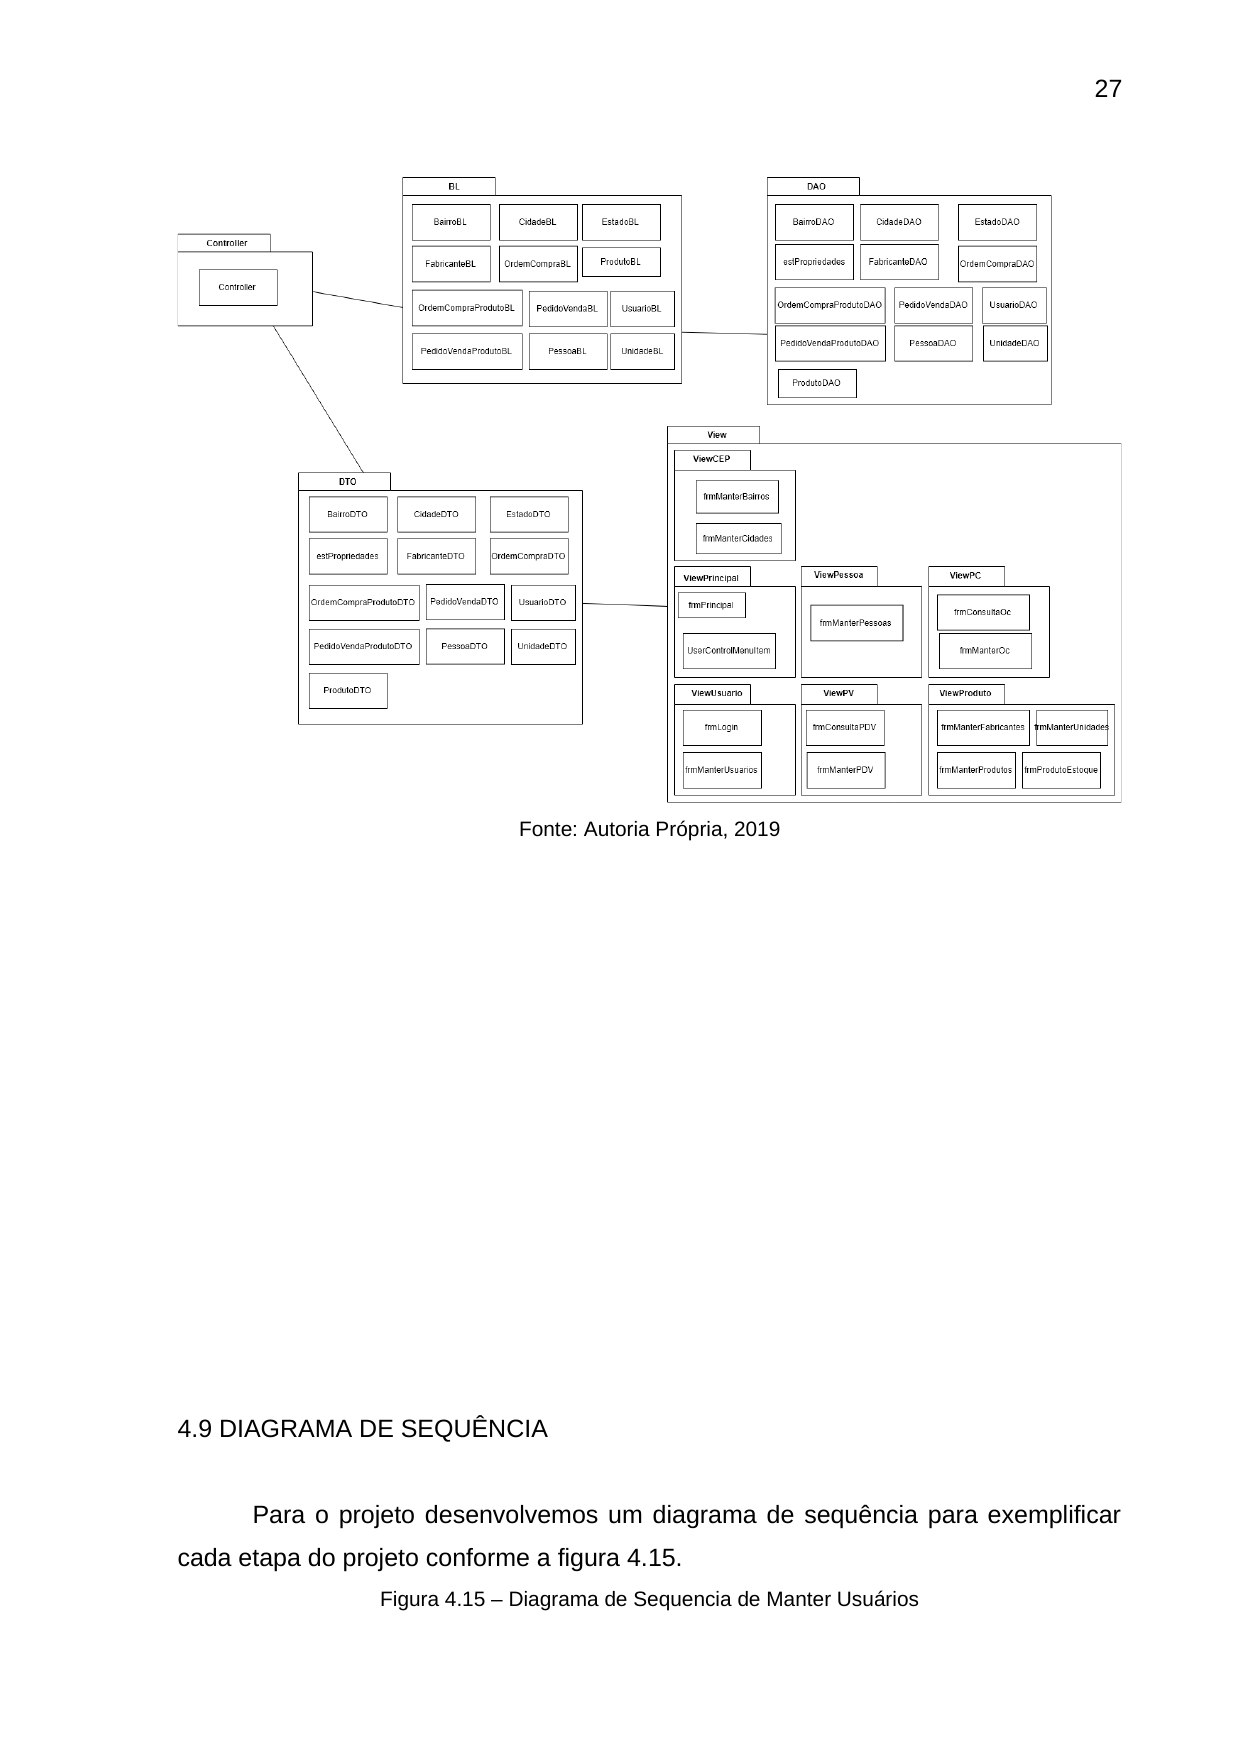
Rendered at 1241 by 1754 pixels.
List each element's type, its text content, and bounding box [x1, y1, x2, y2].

subtitle 4.9 DIAGRAMA DE SEQUÊNCIA [177, 1414, 1122, 1443]
text Fonte: Autoria Própria, 2019 [177, 817, 1122, 841]
picture [177, 177, 1122, 803]
text Figura 4.15 – Diagrama de Sequencia de Manter Usuários [177, 1586, 1122, 1610]
text Para o projeto desenvolvemos um diagrama de sequência para exemplificar cada etapa do projeto conforme a figura 4.15. [177, 1500, 1122, 1572]
